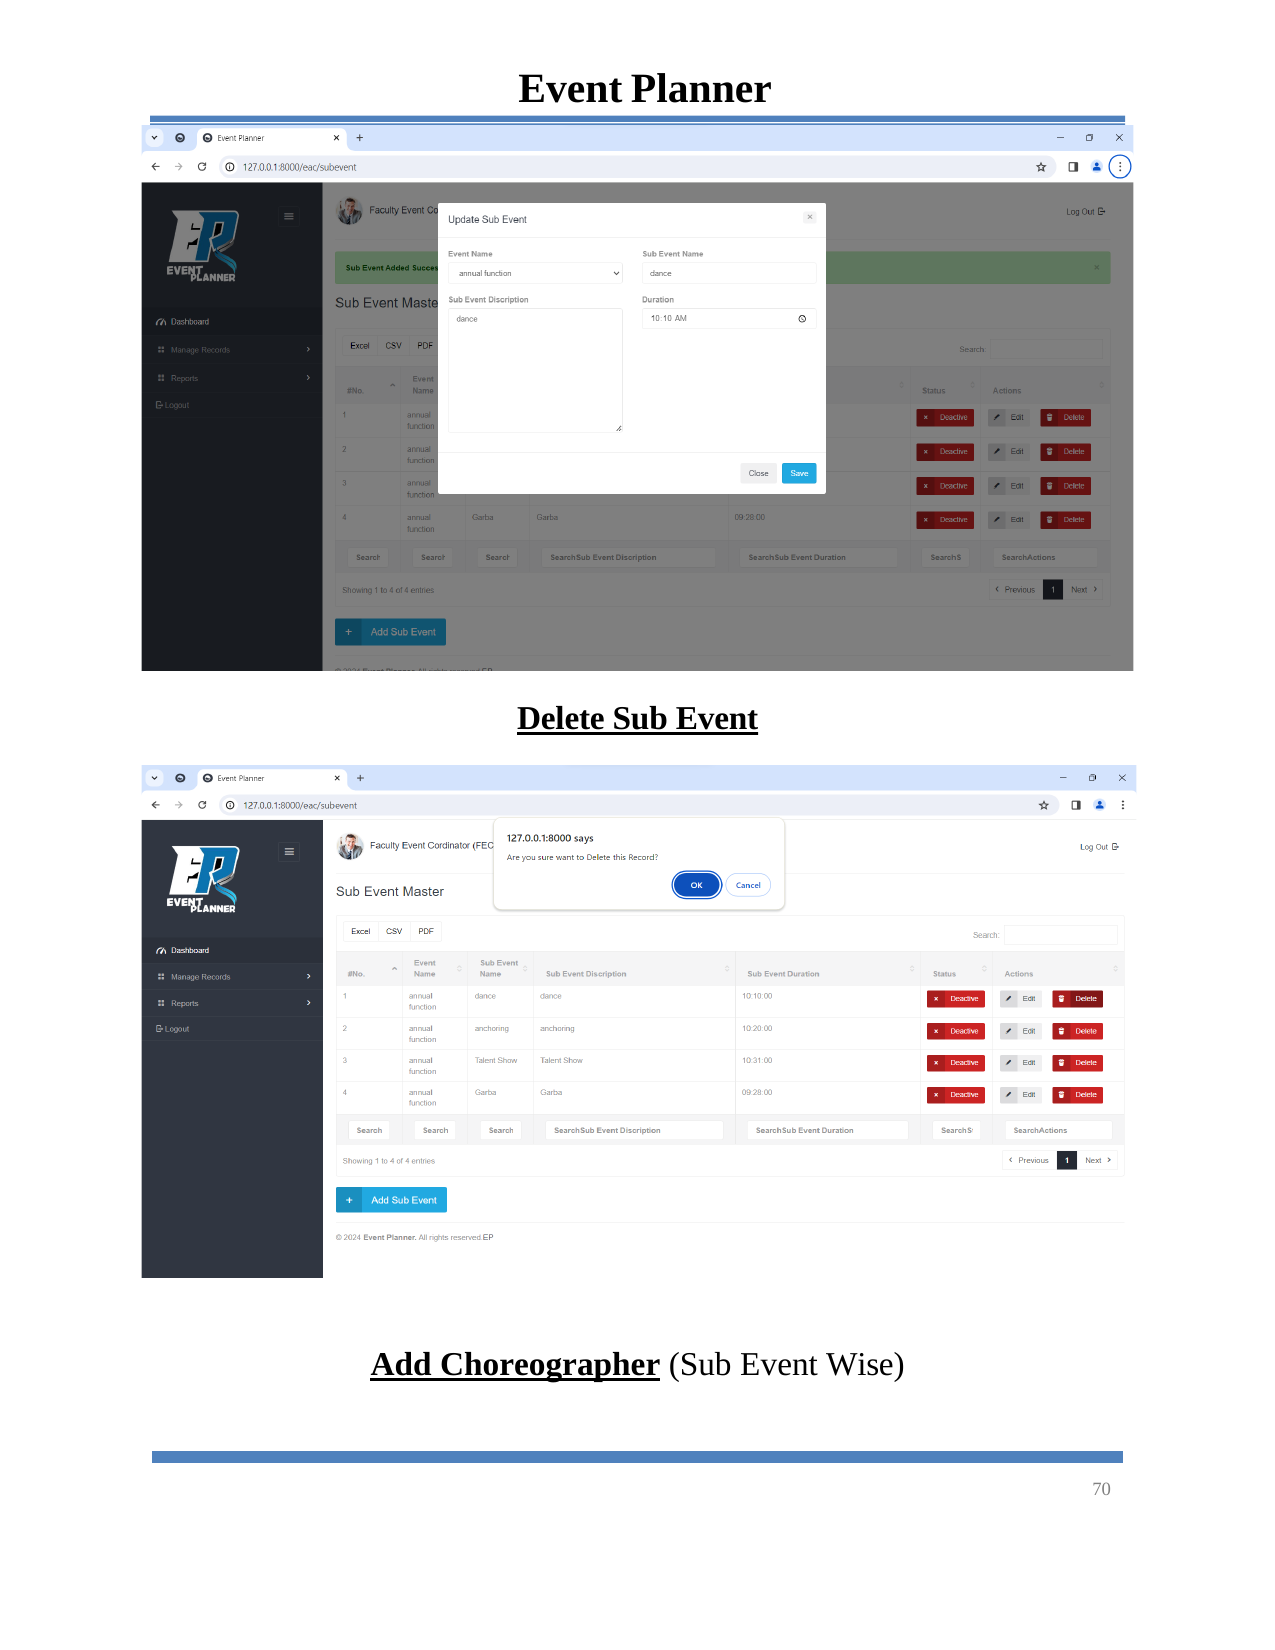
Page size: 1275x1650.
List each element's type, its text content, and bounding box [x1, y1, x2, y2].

text Delete Sub Event [320, 699, 955, 737]
picture [141, 125, 1134, 671]
picture [141, 765, 1137, 1278]
text Add Choreographer (Sub Event Wise) [320, 1344, 955, 1383]
